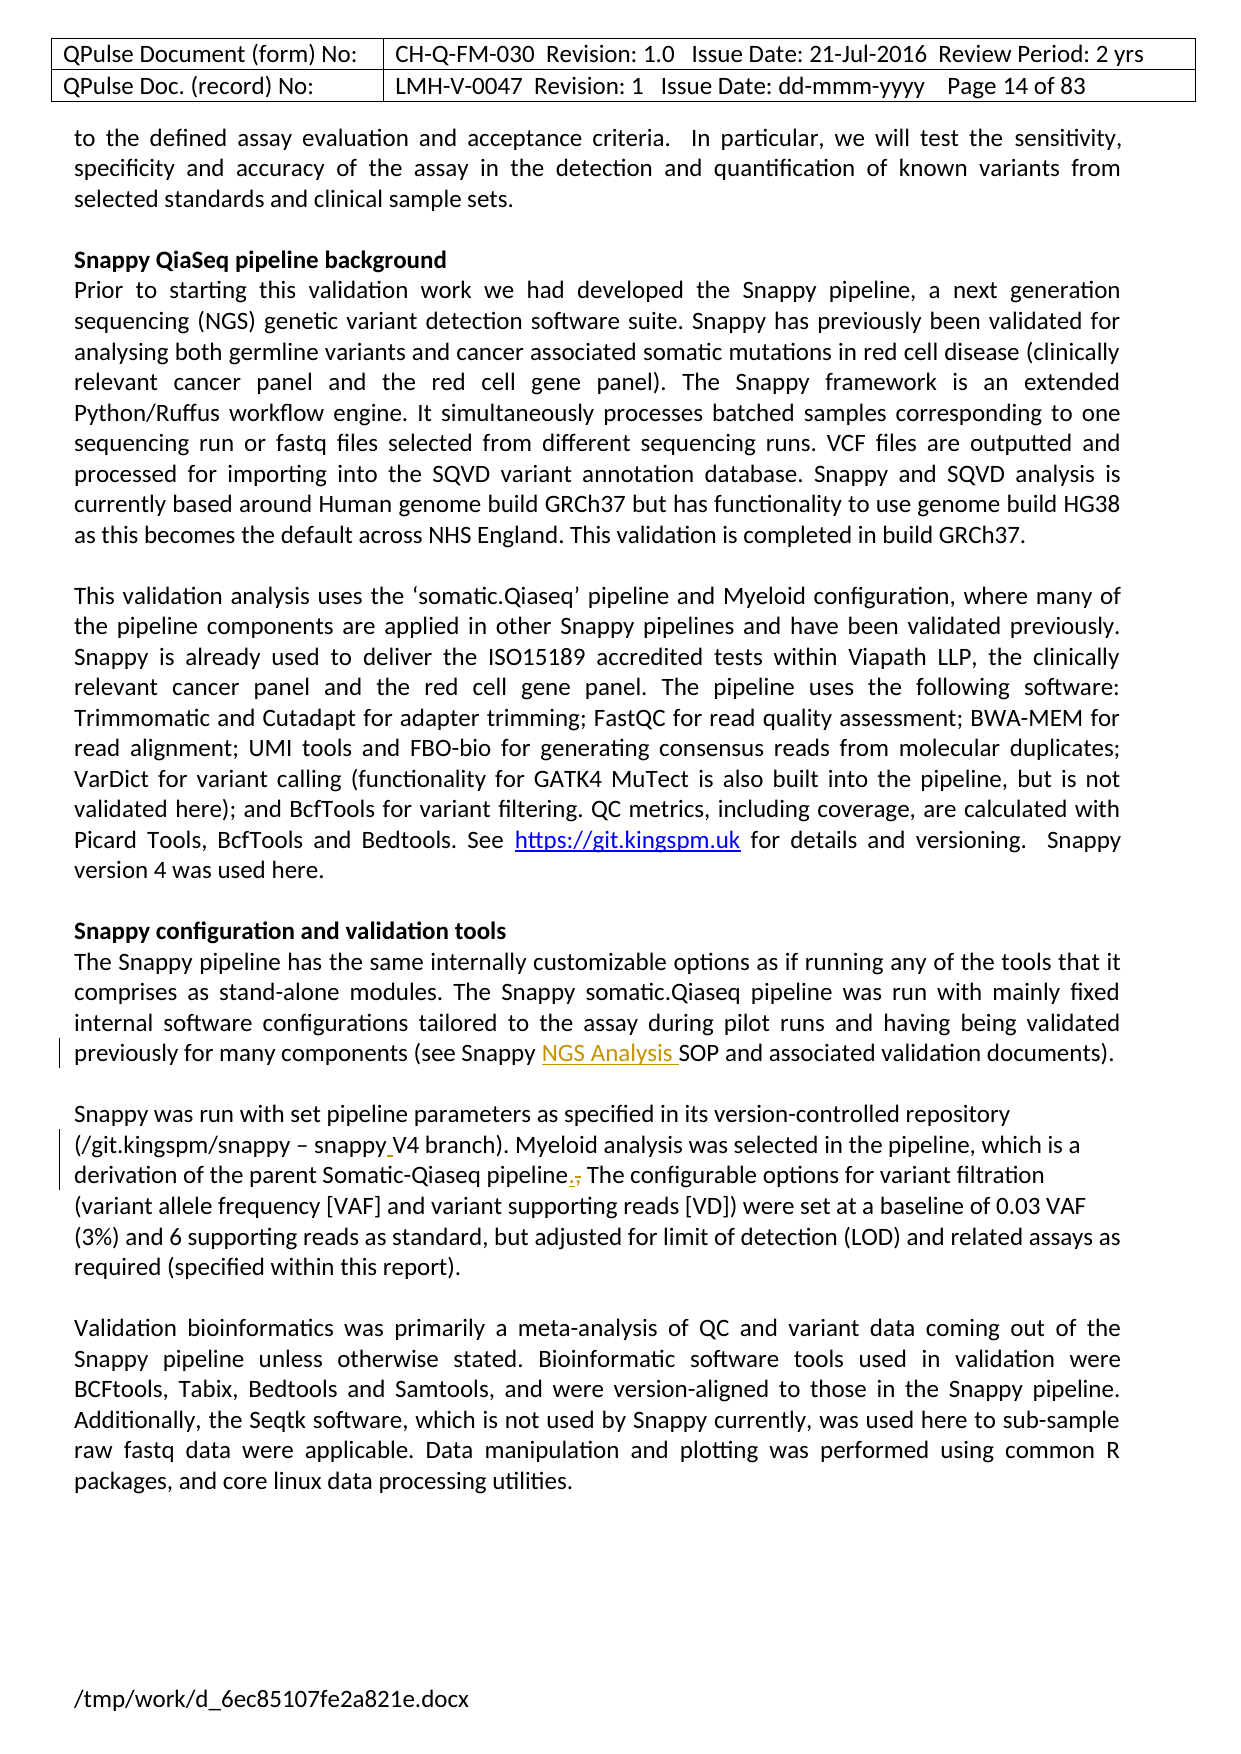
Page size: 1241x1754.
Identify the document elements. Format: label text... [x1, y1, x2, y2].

text Snappy configuration and validation tools [74, 916, 1122, 946]
text The Snappy pipeline has the same internally customizable options as if running any of the tools that it comprises as stand-alone modules. The Snappy somatic.Qiaseq pipeline was run with mainly fixed internal software configurations tailored to the assay during pilot runs and having being validated previously for many components (see Snappy SOP and associated validation documents). [74, 946, 1122, 1068]
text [74, 122, 1122, 213]
text Validation bioinformatics was primarily a meta-analysis of QC and variant data coming out of the Snappy pipeline unless otherwise stated. Bioinformatic software tools used in validation were BCFtools, Tabix, Bedtools and Samtools, and were version-aligned to those in the Snappy pipeline. Additionally, the Seqtk software, which is not used by Snappy currently, was used here to sub-sample raw fastq data were applicable. Data manipulation and plotting was performed using common R packages, and core linux data processing utilities. [74, 1312, 1122, 1495]
text Snappy was run with set pipeline parameters as specified in its version-controlled repository (/git.kingspm/snappy – snappyV4 branch). Myeloid analysis was selected in the pipeline, which is a derivation of the parent Somatic-Qiaseq pipeline The configurable options for variant filtration (variant allele frequency [VAF] and variant supporting reads [VD]) were set at a baseline of 0.03 VAF (3%) and 6 supporting reads as standard, but adjusted for limit of detection (LOD) and related assays as required (specified within this report). [74, 1099, 1122, 1282]
text Prior to starting this validation work we had developed the Snappy pipeline, a next generation sequencing (NGS) genetic variant detection software suite. Snappy has previously been validated for analysing both germline variants and cancer associated somatic mutations in red cell disease (clinically relevant cancer panel and the red cell gene panel). The Snappy framework is an extended Python/Ruffus workflow engine. It simultaneously processes batched samples corresponding to one sequencing run or fastq files selected from different sequencing runs. VCF files are outputted and processed for importing into the SQVD variant annotation database. Snappy and SQVD analysis is currently based around Human genome build GRCh37 but has functionality to use genome build HG38 as this becomes the default across NHS England. This validation is completed in build GRCh37. [74, 274, 1122, 549]
text Snappy QiaSeq pipeline background [74, 244, 1122, 274]
text This validation analysis uses the ‘somatic.Qiaseq’ pipeline and Myeloid configuration, where many of the pipeline components are applied in other Snappy pipelines and have been validated previously. Snappy is already used to deliver the ISO15189 accredited tests within Viapath LLP, the clinically relevant cancer panel and the red cell gene panel. The pipeline uses the following software: Trimmomatic and Cutadapt for adapter trimming; FastQC for read quality assessment; BWA-MEM for read alignment; UMI tools and FBO-bio for generating consensus reads from molecular duplicates; VarDict for variant calling (functionality for GATK4 MuTect is also built into the pipeline, but is not validated here); and BcfTools for variant filtering. QC metrics, including coverage, are calculated with Picard Tools, BcfTools and Bedtools. See https://git.kingspm.uk for details and versioning. Snappy version 4 was used here. [74, 580, 1122, 885]
